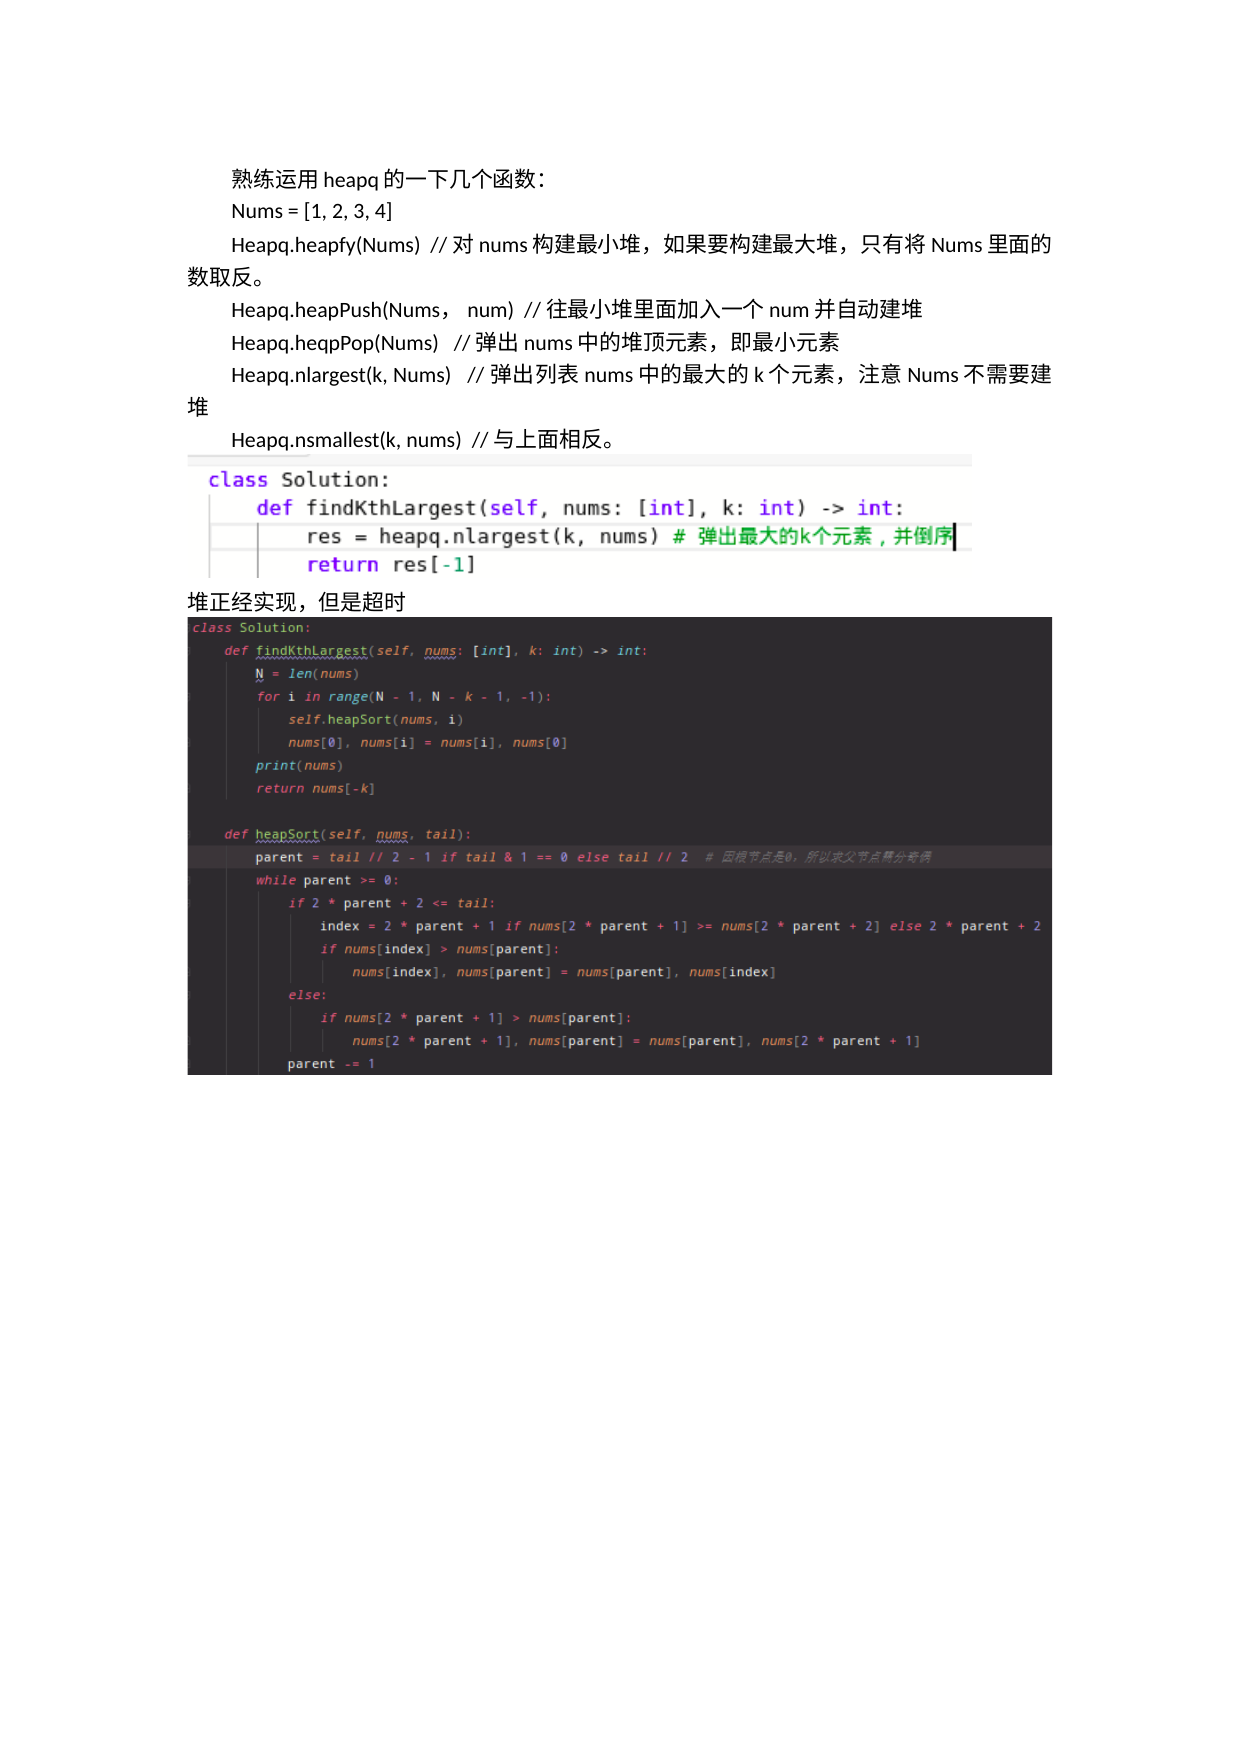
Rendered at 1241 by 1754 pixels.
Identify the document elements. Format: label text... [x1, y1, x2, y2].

text Heapq.heqpPop(Nums) // 弹出nums中的堆顶元素，即最小元素 [187, 324, 1053, 357]
picture [187, 454, 972, 578]
text Heapq.nsmallest(k, nums) // 与上面相反。 [187, 422, 1053, 454]
text Heapq.heapPush(Nums， num) // 往最小堆里面加入一个num并自动建堆 [187, 292, 1053, 324]
picture [187, 617, 1053, 1075]
text 熟练运用heapq的一下几个函数： [187, 162, 1053, 194]
text Nums = [1, 2, 3, 4] [187, 194, 1053, 227]
text Heapq.heapfy(Nums) // 对nums构建最小堆，如果要构建最大堆，只有将Nums里面的数取反。 [187, 227, 1053, 292]
text Heapq.nlargest(k, Nums) // 弹出列表nums中的最大的k个元素，注意Nums不需要建堆 [187, 357, 1053, 422]
text 堆正经实现，但是超时 [187, 584, 1053, 617]
